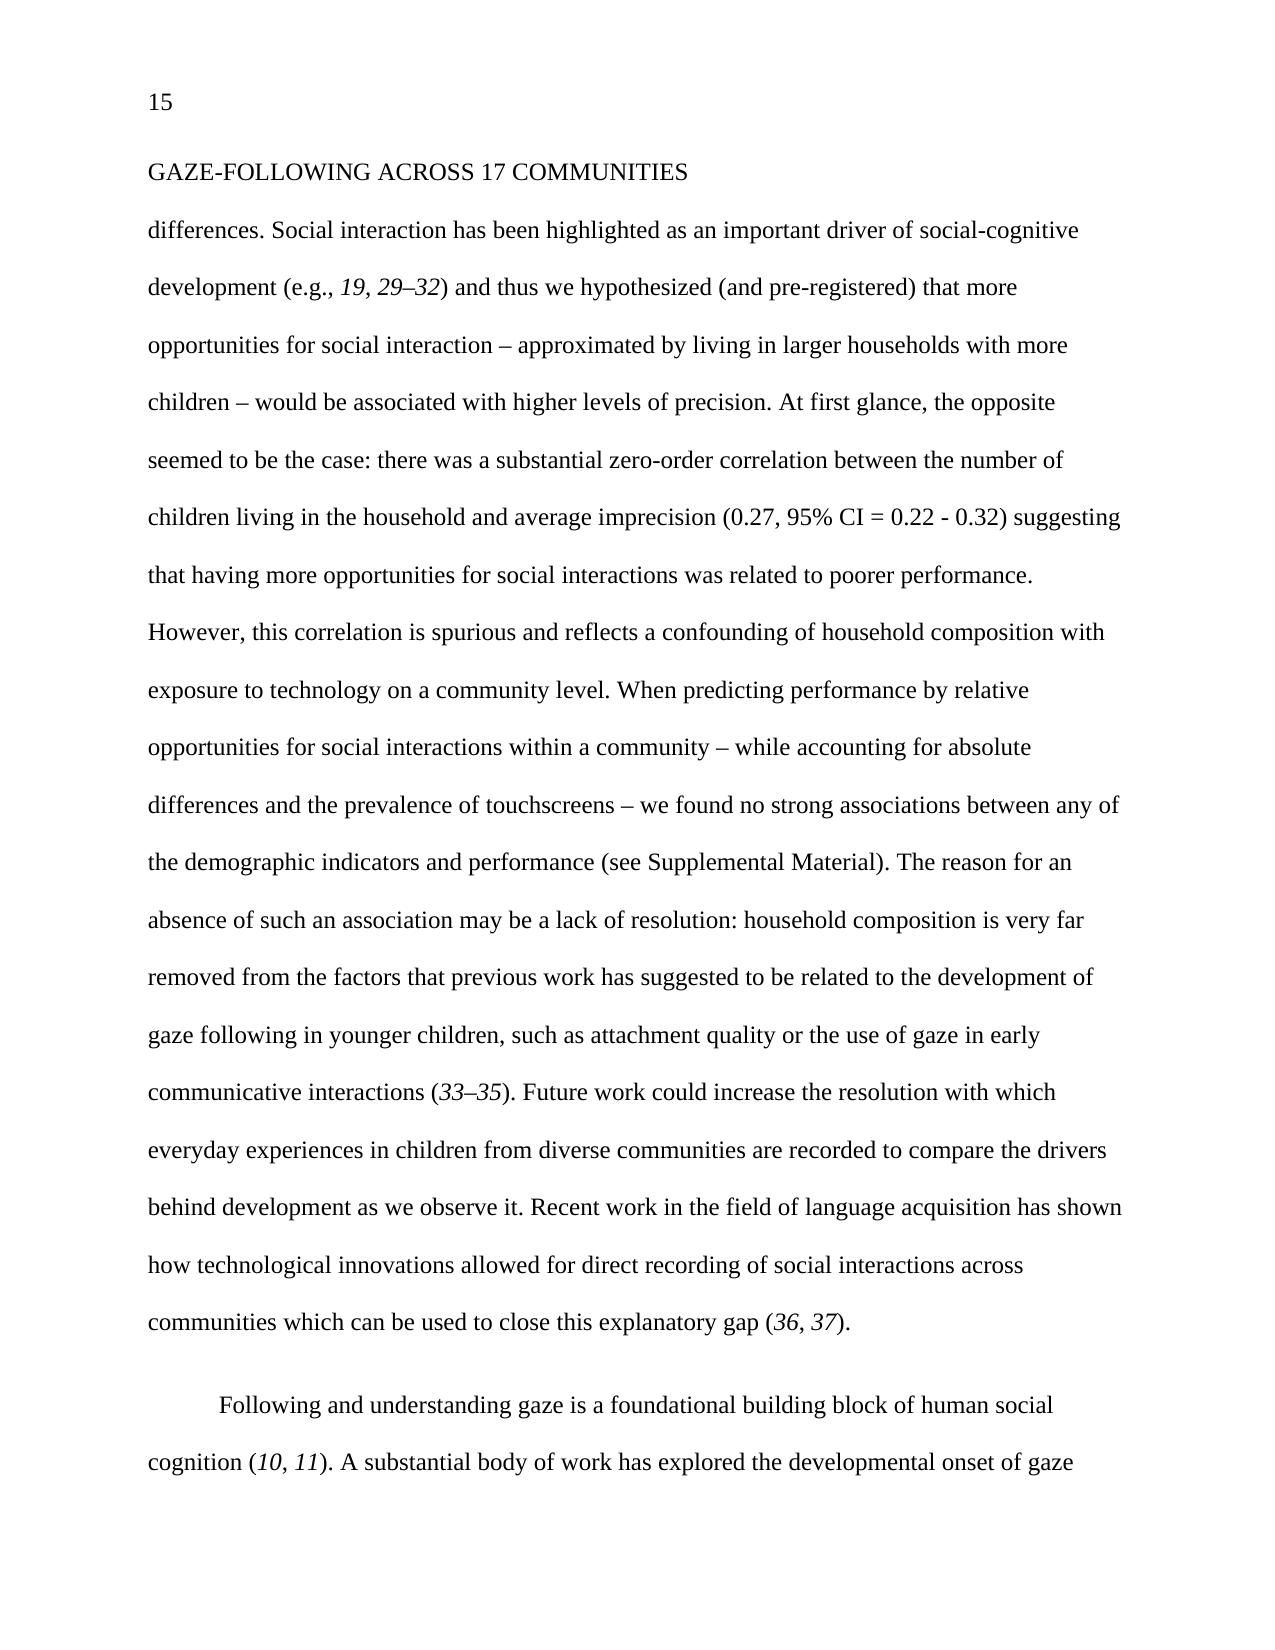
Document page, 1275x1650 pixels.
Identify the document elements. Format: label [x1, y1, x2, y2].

text [148, 1390, 1127, 1476]
text [148, 215, 1127, 1336]
